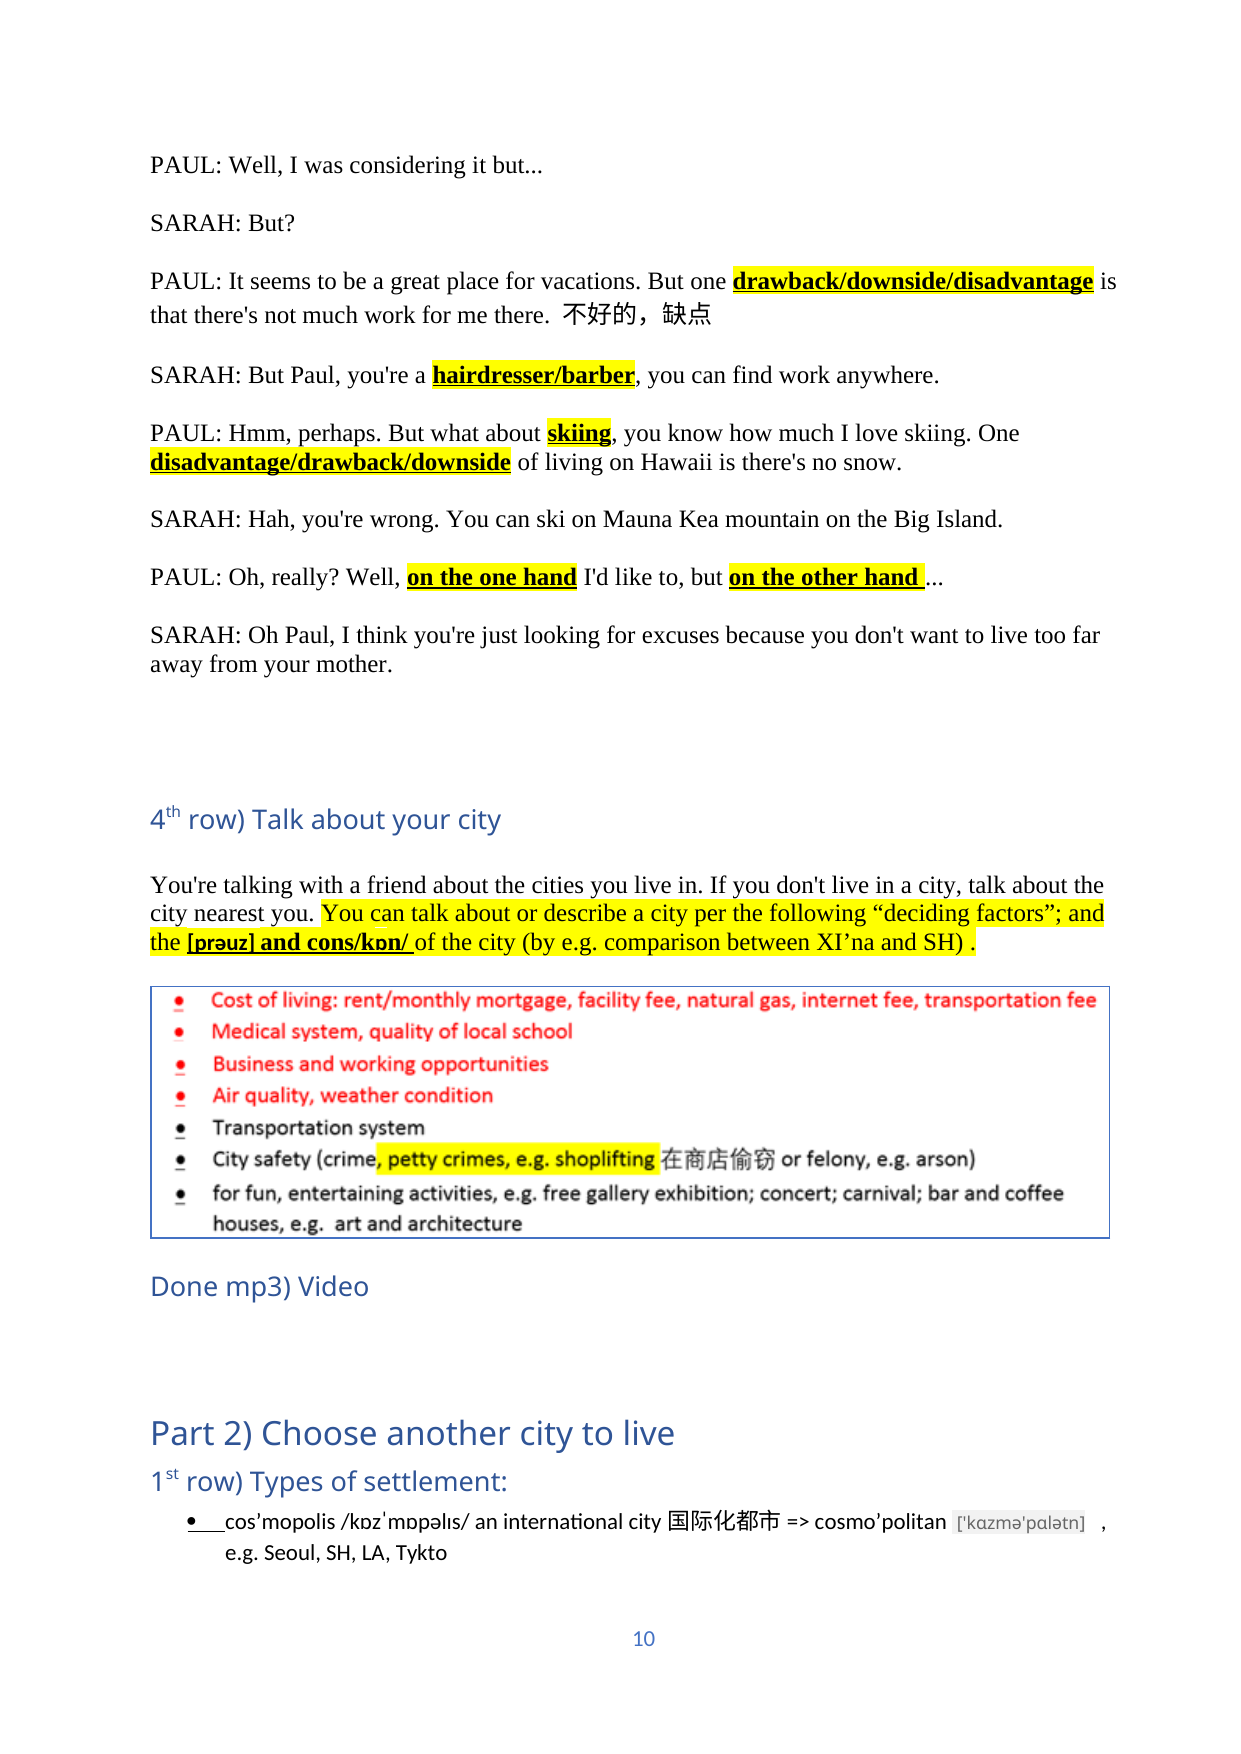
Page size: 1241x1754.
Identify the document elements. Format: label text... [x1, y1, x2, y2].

text SARAH: Hah, you're wrong. You can ski on Mauna Kea mountain on the Big Island. [150, 504, 1137, 533]
text PAUL: Oh, really? Well, on the one hand I'd like to, but on the other hand ... [150, 562, 1137, 591]
text PAUL: Hmm, perhaps. But what about skiing, you know how much I love skiing. One disadvantage/drawback/downside of living on Hawaii is there's no snow. [150, 418, 1137, 475]
text SARAH: Oh Paul, I think you're just looking for excuses because you don't want to live too far away from your mother. [150, 620, 1137, 678]
subtitle 1st row) Types of settlement: [150, 1463, 1137, 1500]
text PAUL: Well, I was considering it but... [150, 150, 1137, 179]
list cos’mopolis /kɒzˈmɒpəlɪs/ an international city 国际化都市 => cosmo’politan ['kɑzmə'pɑlətn] , e.g. Seoul, SH, LA, Tykto [187, 1503, 1137, 1566]
text SARAH: But? [150, 208, 1137, 237]
text You're talking with a friend about the cities you live in. If you don't live in a city, talk about the city nearest you. You can talk about or describe a city per the following “deciding factors”; and the [prəuz] and cons/kɒn/ of the city (by e.g. comparison between XI’na and SH) . [150, 870, 1137, 956]
text SARAH: But Paul, you're a hairdresser/barber, you can find work anywhere. [150, 360, 432, 389]
subtitle 4th row) Talk about your city [150, 801, 1137, 838]
subtitle Done mp3) Video [150, 1268, 1137, 1305]
subtitle Part 2) Choose another city to live [150, 1410, 1137, 1455]
text PAUL: It seems to be a great place for vacations. But one drawback/downside/disadvantage is that there's not much work for me there. 不好的，缺点 [150, 266, 1137, 331]
picture [152, 987, 1109, 1237]
text SARAH: But Paul, you're a hairdresser/barber, you can find work anywhere. [635, 360, 1137, 389]
